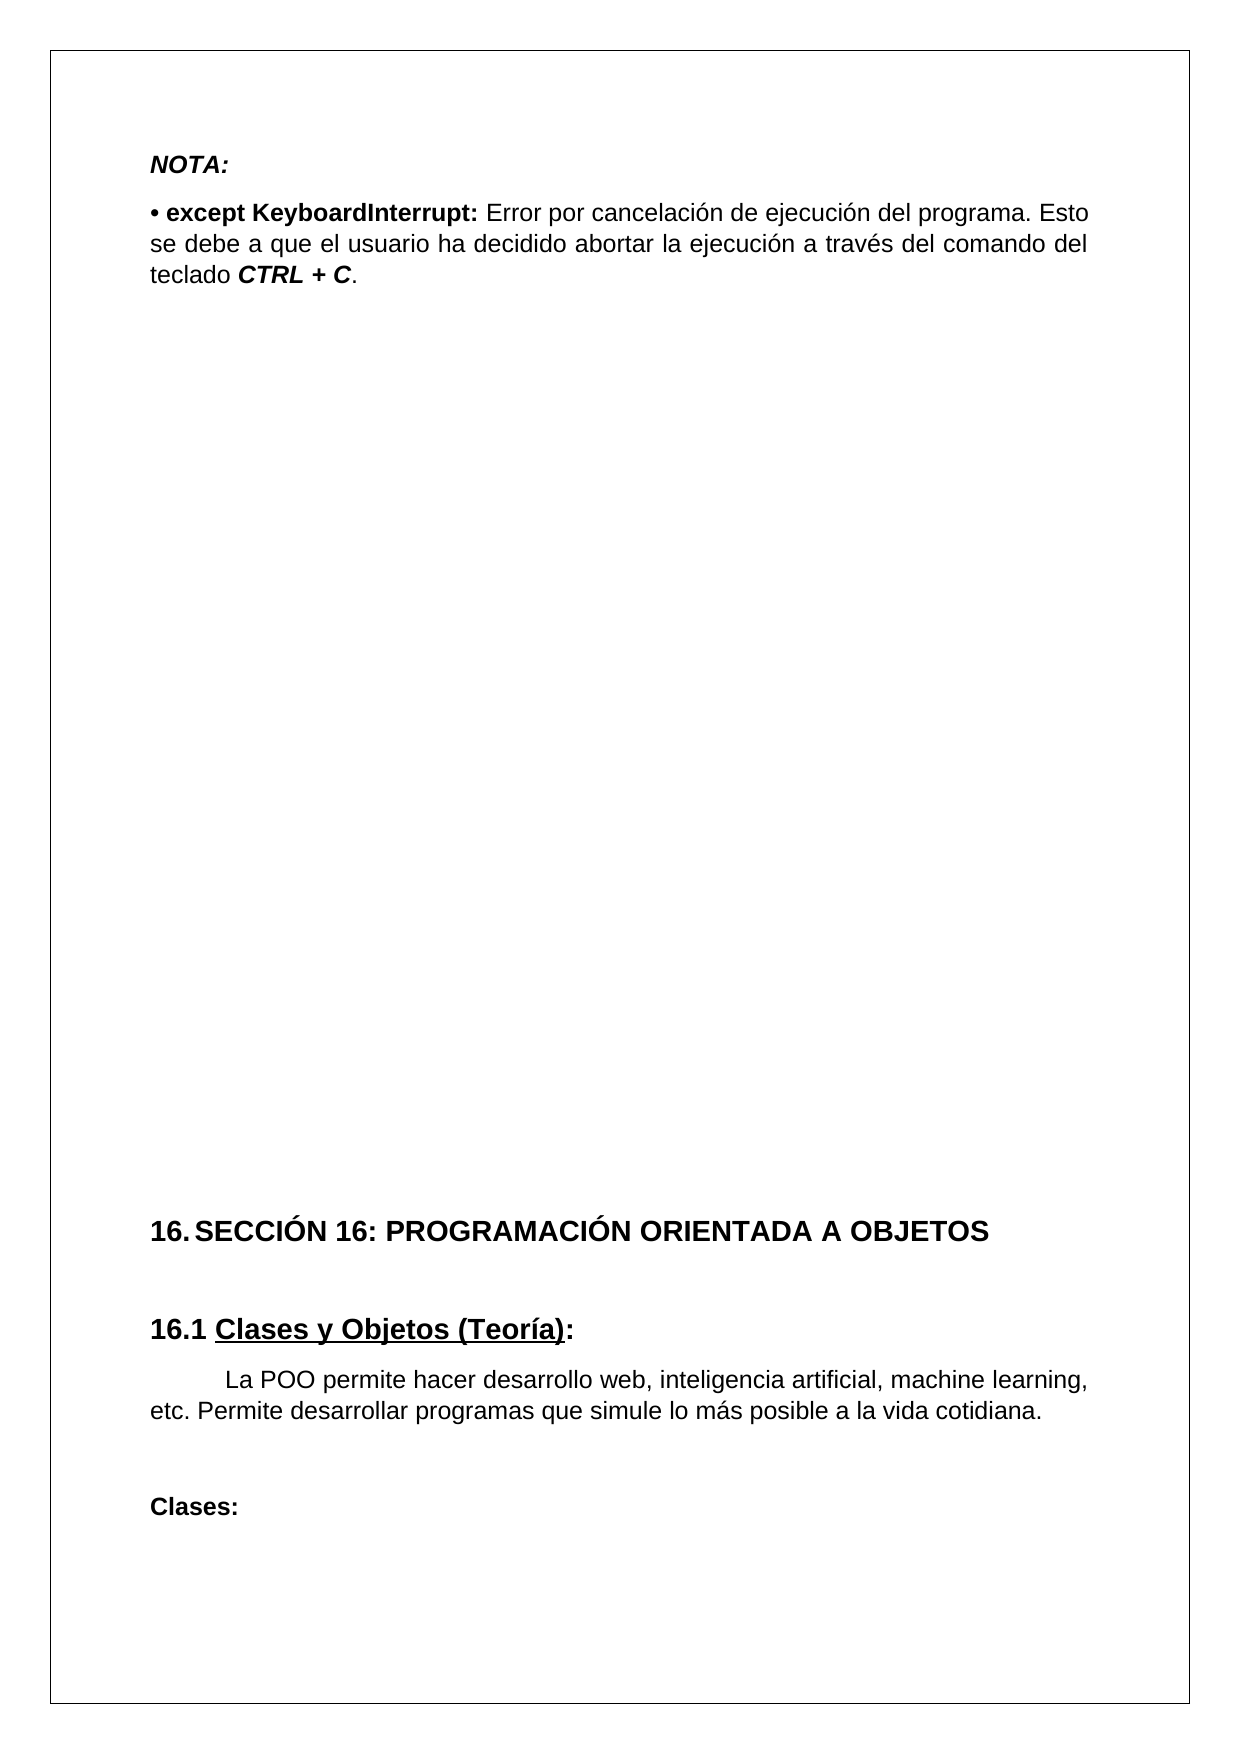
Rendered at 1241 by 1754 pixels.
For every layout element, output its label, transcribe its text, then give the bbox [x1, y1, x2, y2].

list SECCIÓN 16: PROGRAMACIÓN ORIENTADA A OBJETOS [150, 1214, 1090, 1247]
text La POO permite hacer desarrollo web, inteligencia artificial, machine learning, etc. Permite desarrollar programas que simule lo más posible a la vida cotidiana. [150, 1365, 1090, 1425]
text NOTA: [150, 150, 1090, 179]
text 16.1 Clases y Objetos (Teoría): [150, 1312, 1090, 1346]
text • except KeyboardInterrupt: Error por cancelación de ejecución del programa. Esto se debe a que el usuario ha decidido abortar la ejecución a través del comando del teclado CTRL + C. [150, 198, 1090, 288]
text Clases: [150, 1491, 1090, 1520]
